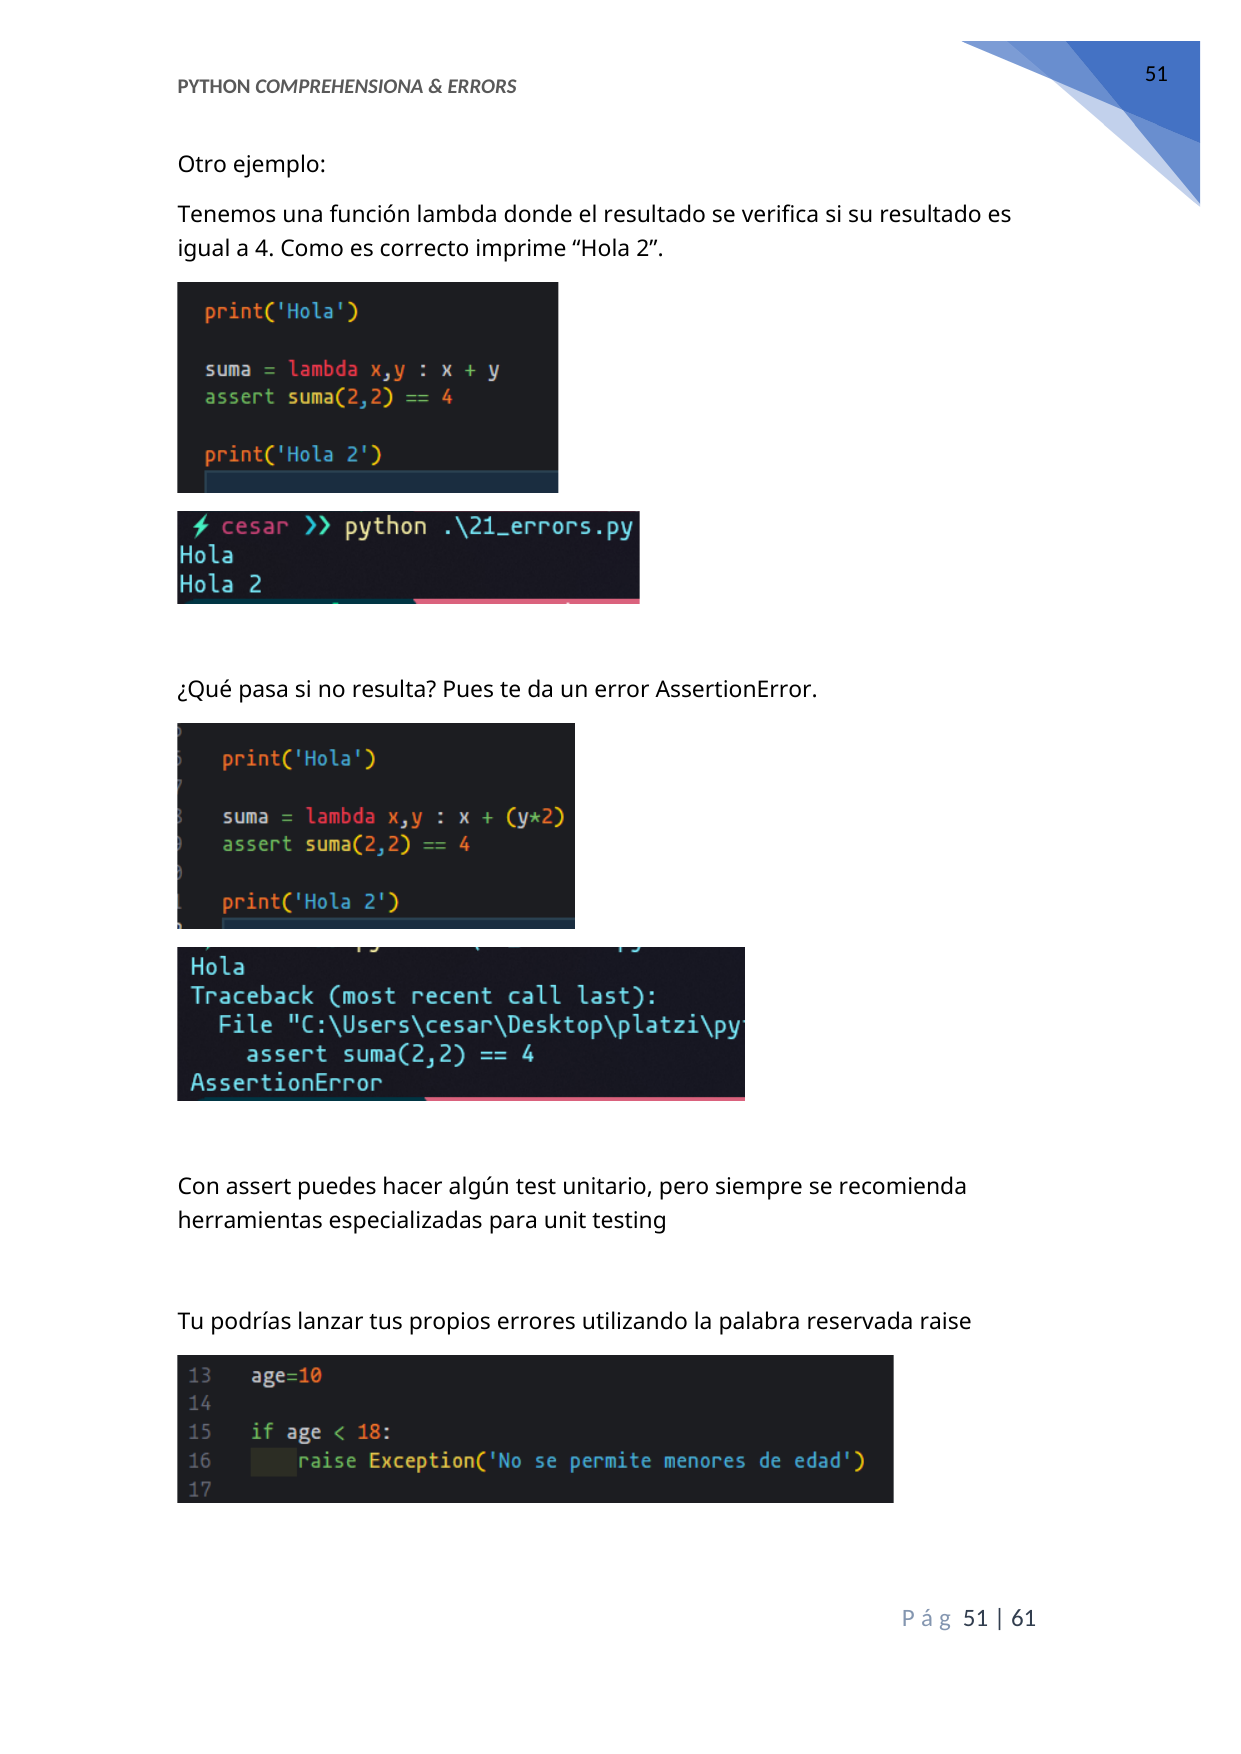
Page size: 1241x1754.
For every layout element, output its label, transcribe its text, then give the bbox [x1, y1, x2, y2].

picture [177, 1355, 894, 1503]
text Tu podrías lanzar tus propios errores utilizando la palabra reservada raise [177, 1305, 1063, 1336]
picture [177, 282, 559, 493]
picture [961, 41, 1201, 207]
picture [177, 947, 745, 1101]
picture [177, 723, 575, 929]
text Con assert puedes hacer algún test unitario, pero siempre se recomienda herramientas especializadas para unit testing [177, 1170, 1063, 1235]
text Otro ejemplo: [177, 148, 1063, 179]
text Tenemos una función lambda donde el resultado se verifica si su resultado es igual a 4. Como es correcto imprime “Hola 2”. [177, 198, 1063, 263]
text ¿Qué pasa si no resulta? Pues te da un error AssertionError. [177, 673, 1063, 704]
picture [177, 511, 640, 604]
